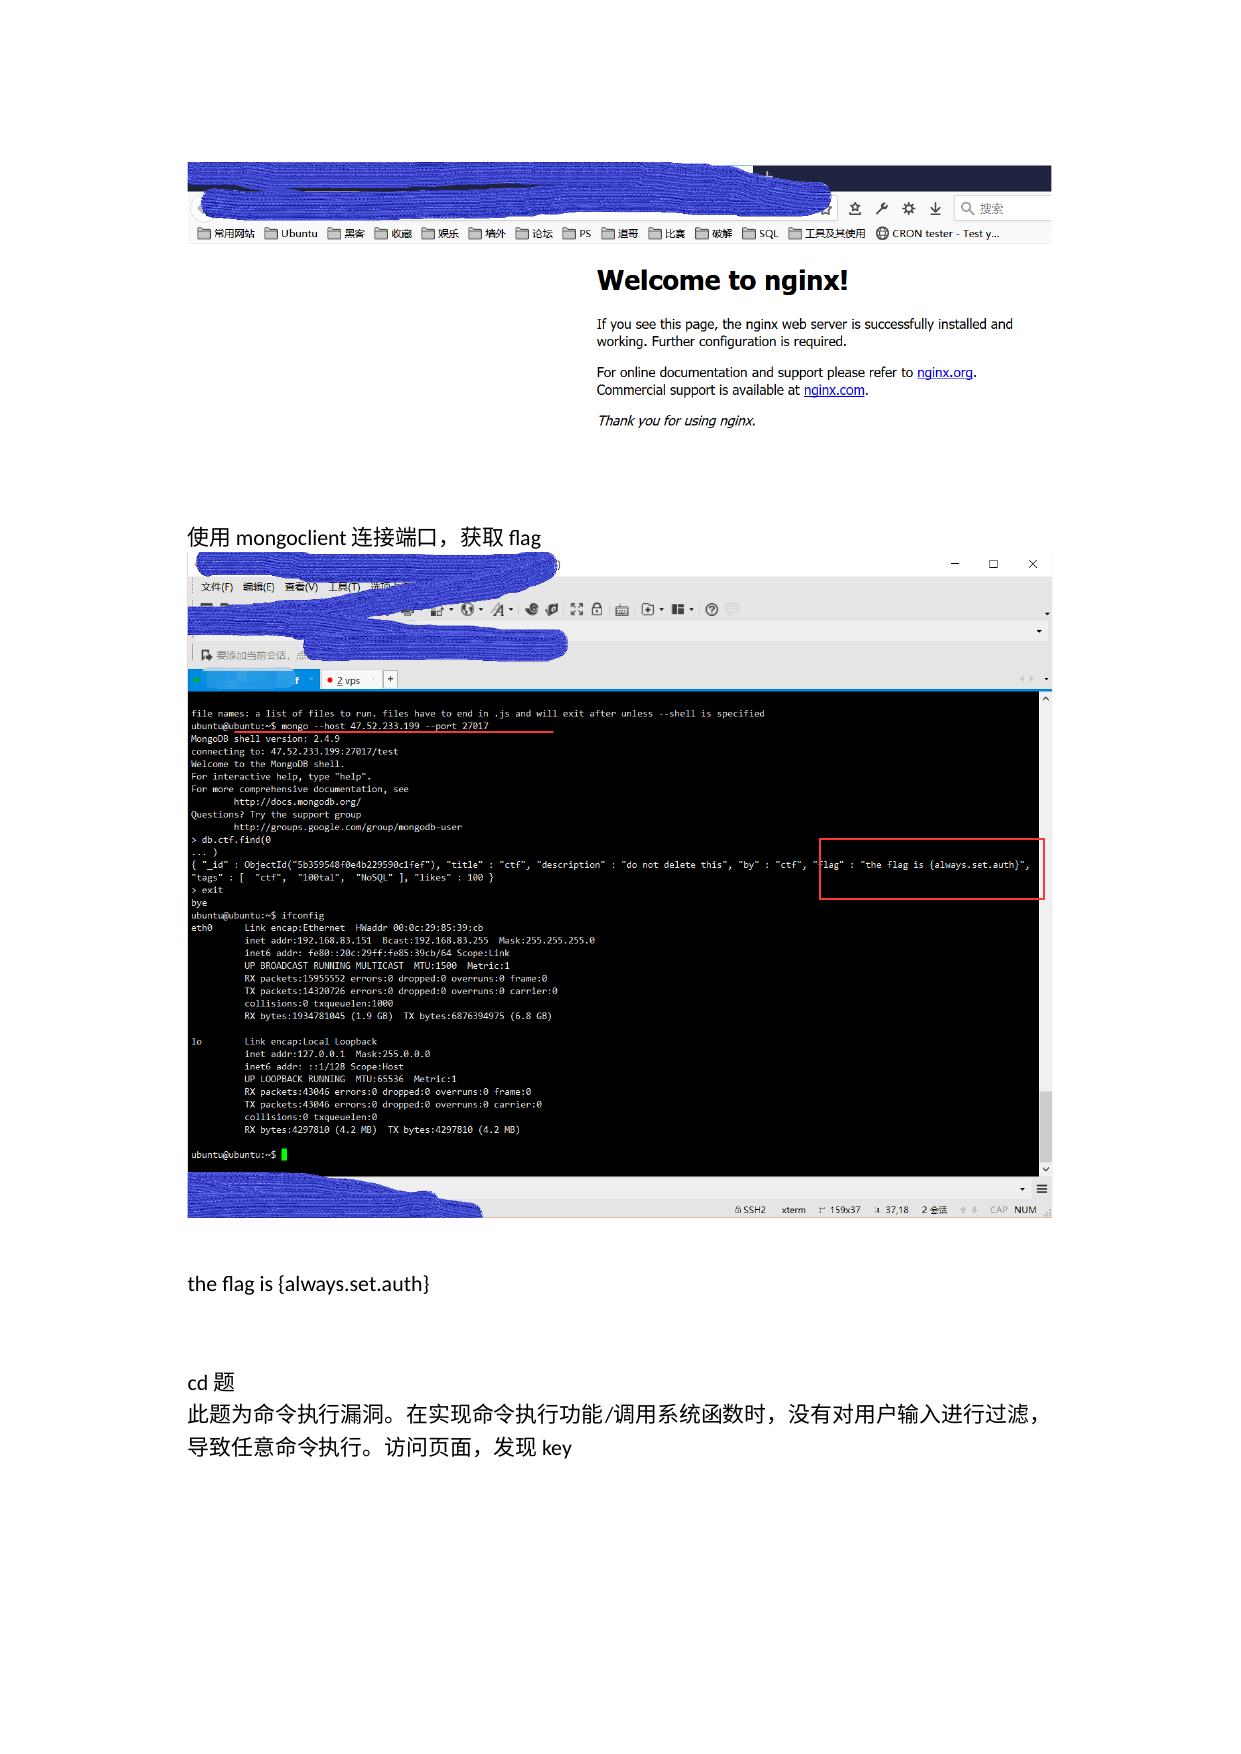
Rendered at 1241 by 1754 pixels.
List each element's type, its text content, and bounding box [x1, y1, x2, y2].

text 使用mongoclient连接端口，获取flag [187, 519, 1053, 552]
picture [187, 162, 1052, 508]
text 此题为命令执行漏洞。在实现命令执行功能/调用系统函数时，没有对用户输入进行过滤，导致任意命令执行。访问页面，发现key [187, 1397, 1053, 1462]
picture [187, 552, 1053, 1218]
text the flag is {always.set.auth} [187, 1267, 1053, 1299]
text cd 题 [187, 1364, 1053, 1397]
